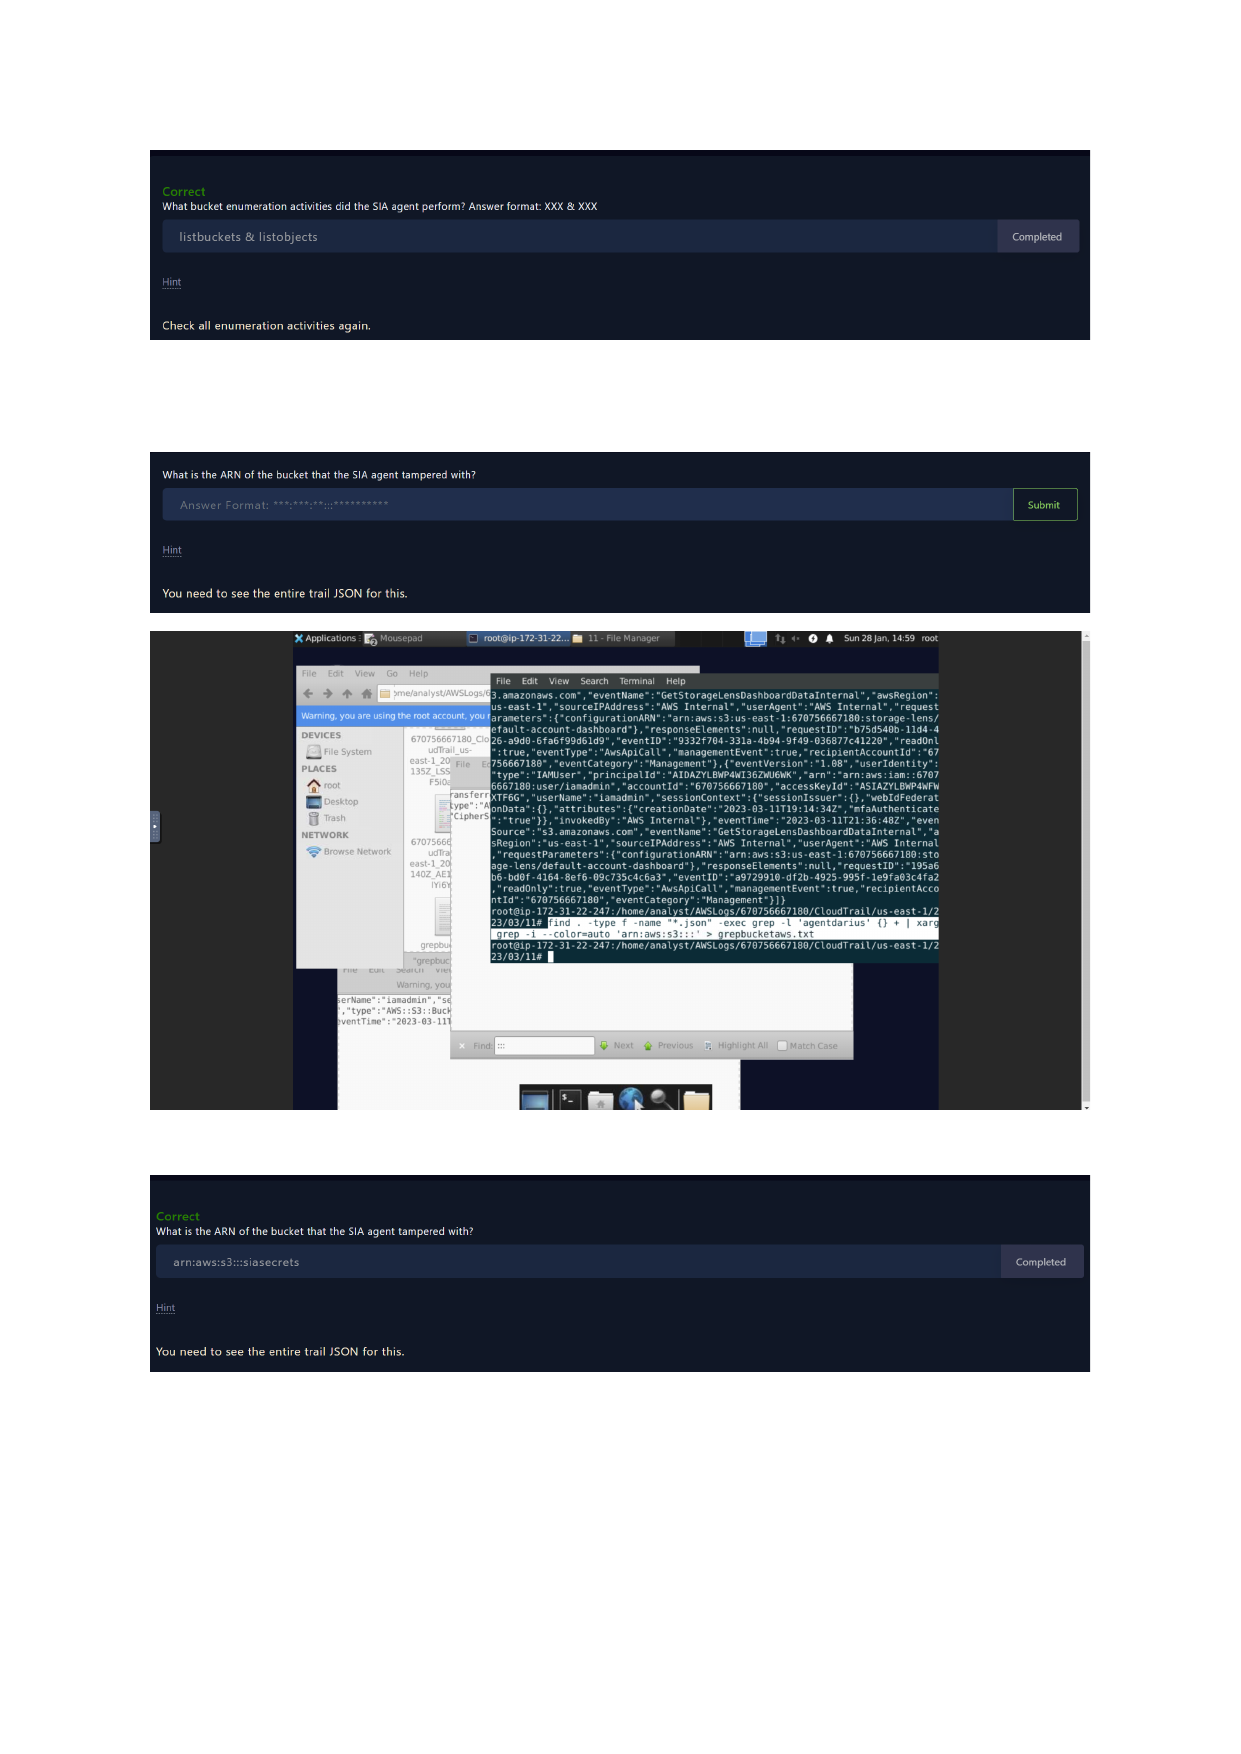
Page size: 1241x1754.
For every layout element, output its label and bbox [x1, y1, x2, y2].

picture [150, 1175, 1091, 1372]
picture [150, 631, 1091, 1110]
picture [150, 452, 1091, 613]
picture [150, 150, 1091, 340]
